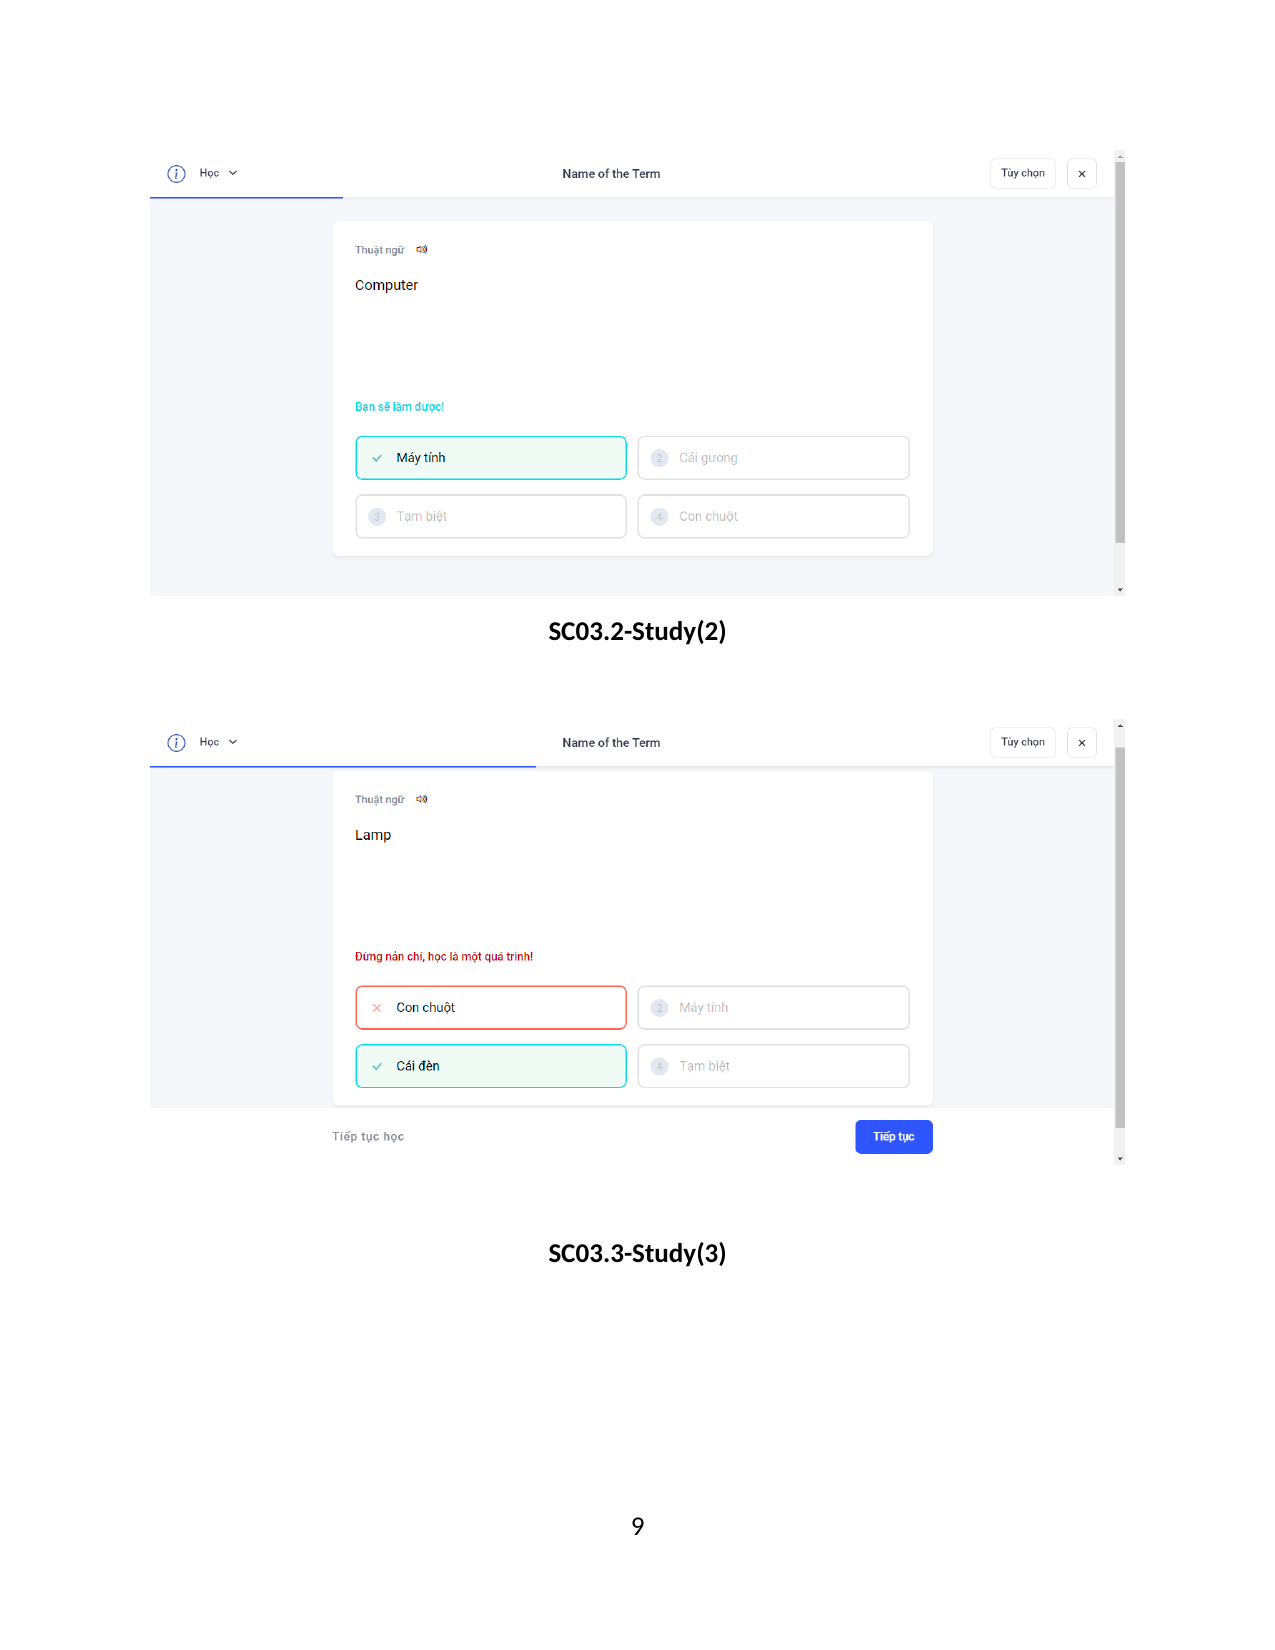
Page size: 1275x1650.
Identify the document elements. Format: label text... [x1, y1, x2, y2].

picture [150, 719, 1125, 1165]
text SC03.3-Study(3) [150, 1236, 1125, 1269]
picture [150, 150, 1125, 596]
text SC03.2-Study(2) [150, 614, 1125, 647]
